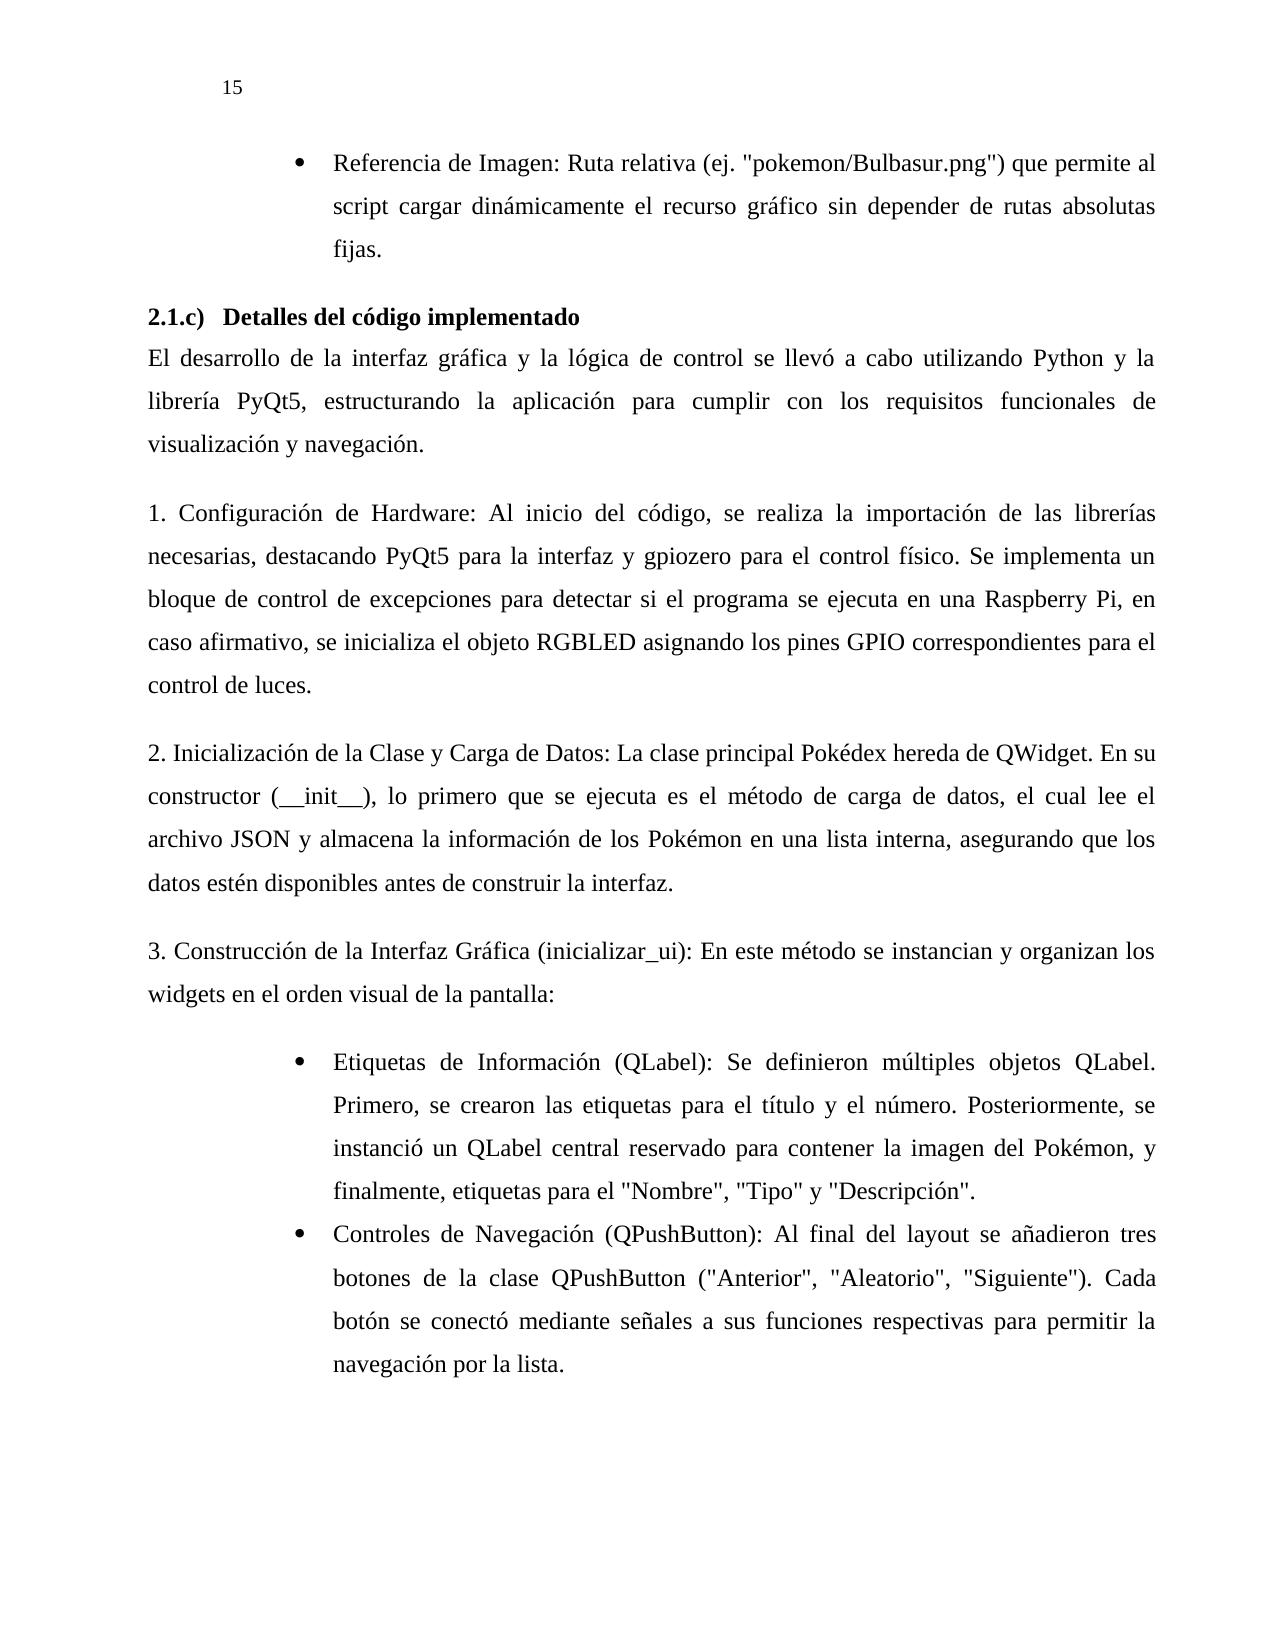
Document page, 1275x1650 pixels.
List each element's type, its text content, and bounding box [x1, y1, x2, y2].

text 1. Configuración de Hardware: Al inicio del código, se realiza la importación de las librerías necesarias, destacando PyQt5 para la interfaz y gpiozero para el control físico. Se implementa un bloque de control de excepciones para detectar si el programa se ejecuta en una Raspberry Pi, en caso afirmativo, se inicializa el objeto RGBLED asignando los pines GPIO correspondientes para el control de luces. [148, 498, 1157, 699]
text 3. Construcción de la Interfaz Gráfica (inicializar_ui): En este método se instancian y organizan los widgets en el orden visual de la pantalla: [148, 936, 1157, 1008]
text El desarrollo de la interfaz gráfica y la lógica de control se llevó a cabo utilizando Python y la librería PyQt5, estructurando la aplicación para cumplir con los requisitos funcionales de visualización y navegación. [148, 343, 1157, 458]
text 2. Inicialización de la Clase y Carga de Datos: La clase principal Pokédex hereda de QWidget. En su constructor (__init__), lo primero que se ejecuta es el método de carga de datos, el cual lee el archivo JSON y almacena la información de los Pokémon en una lista interna, asegurando que los datos estén disponibles antes de construir la interfaz. [148, 738, 1157, 896]
list Referencia de Imagen: Ruta relativa (ej. "pokemon/Bulbasur.png") que permite al script cargar dinámicamente el recurso gráfico sin depender de rutas absolutas fijas. [295, 148, 1157, 263]
list Etiquetas de Información (QLabel): Se definieron múltiples objetos QLabel. Primero, se crearon las etiquetas para el título y el número. Posteriormente, se instanció un QLabel central reservado para contener la imagen del Pokémon, y finalmente, etiquetas para el "Nombre", "Tipo" y "Descripción". [295, 1047, 1157, 1205]
subtitle Detalles del código implementado [148, 302, 1157, 331]
list Controles de Navegación (QPushButton): Al final del layout se añadieron tres botones de la clase QPushButton ("Anterior", "Aleatorio", "Siguiente"). Cada botón se conectó mediante señales a sus funciones respectivas para permitir la navegación por la lista. [295, 1219, 1157, 1378]
